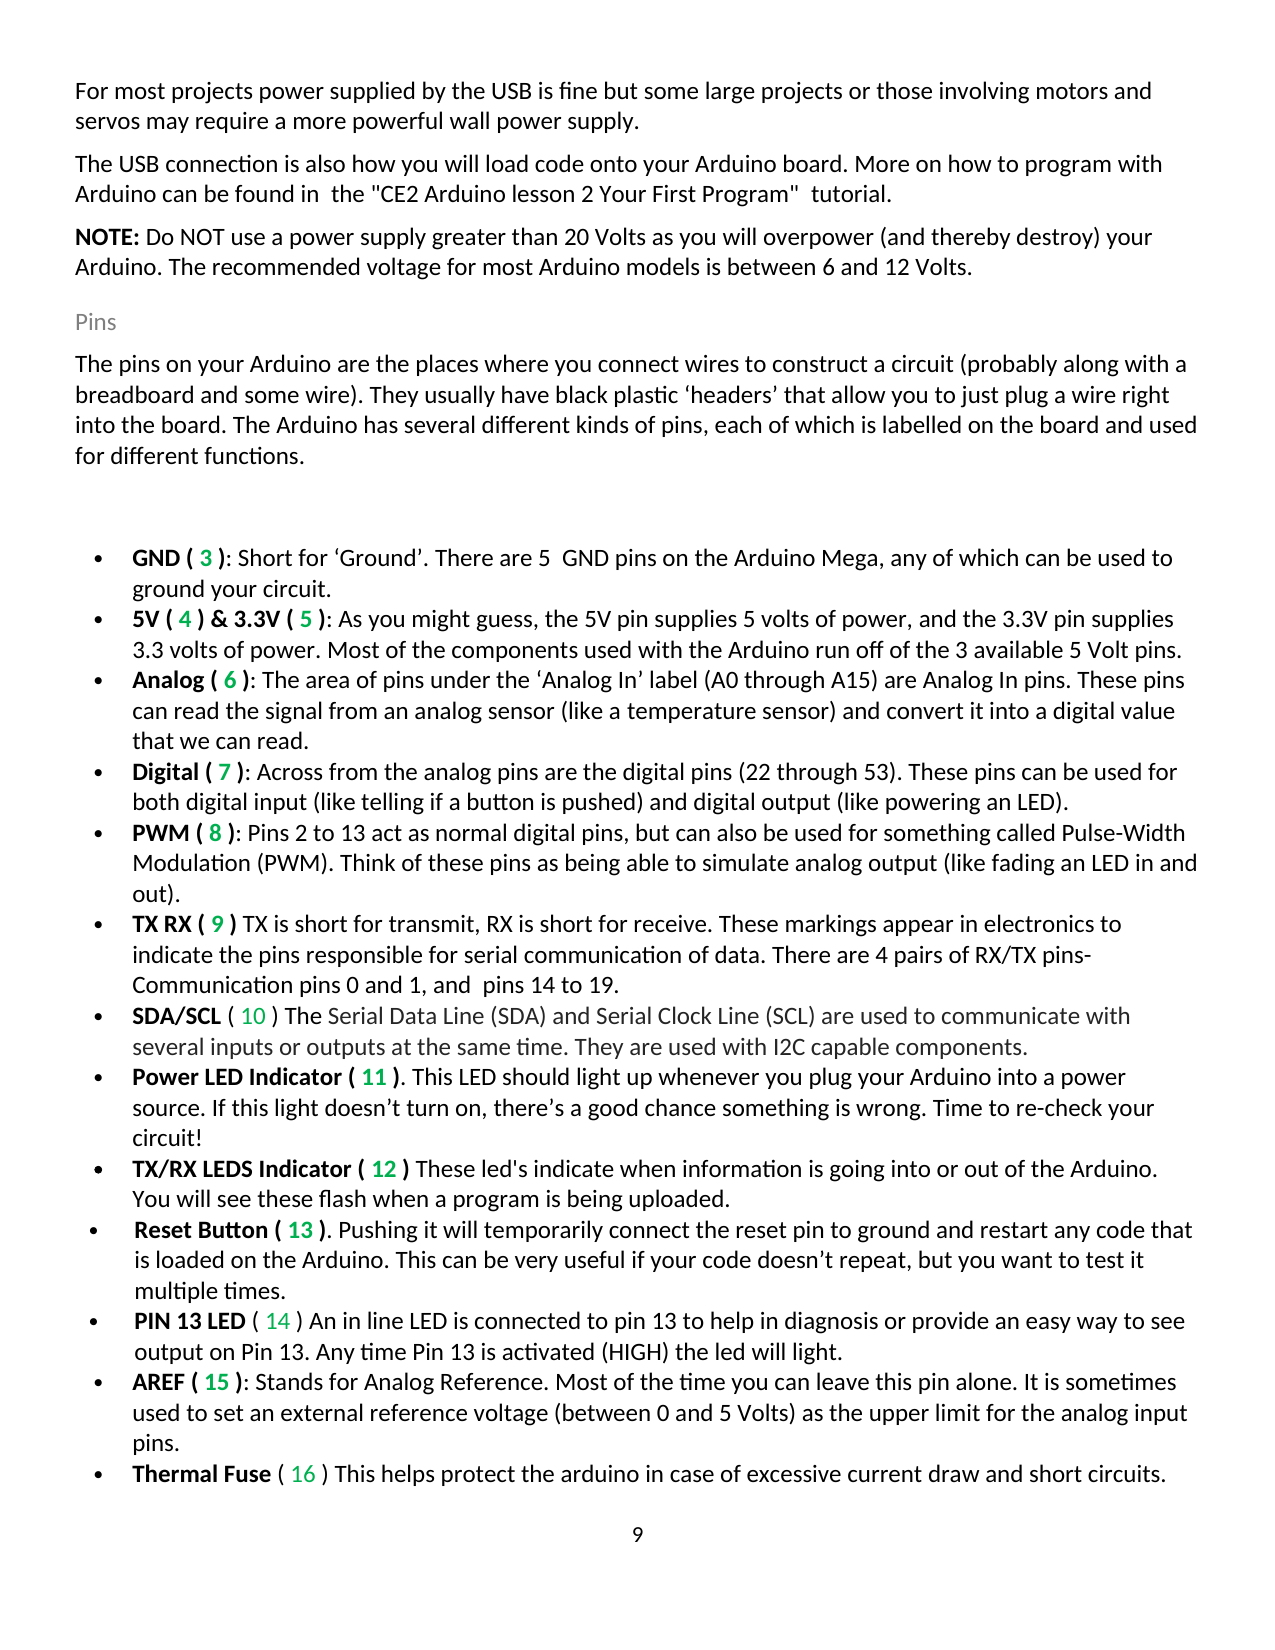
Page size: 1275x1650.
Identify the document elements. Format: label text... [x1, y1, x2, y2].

text The pins on your Arduino are the places where you connect wires to construct a circuit (probably along with a breadboard and some wire). They usually have black plastic ‘headers’ that allow you to just plug a wire right into the board. The Arduino has several different kinds of pins, each of which is labelled on the board and used for different functions. [75, 348, 1200, 471]
list PWM ( 8 ): Pins 2 to 13 act as normal digital pins, but can also be used for something called Pulse-Width Modulation (PWM). Think of these pins as being able to simulate analog output (like fading an LED in and out). [94, 817, 1200, 908]
text Pins [75, 306, 1200, 337]
list TX RX ( 9 ) TX is short for transmit, RX is short for receive. These markings appear in electronics to indicate the pins responsible for serial communication of data. There are 4 pairs of RX/TX pins- Communication pins 0 and 1, and pins 14 to 19. [94, 908, 1200, 1000]
list PIN 13 LED ( 14 ) An in line LED is connected to pin 13 to help in diagnosis or provide an easy way to see output on Pin 13. Any time Pin 13 is activated (HIGH) the led will light. [90, 1305, 1200, 1366]
list Thermal Fuse ( 16 ) This helps protect the arduino in case of excessive current draw and short circuits. [94, 1458, 1200, 1488]
list 5V ( 4 ) & 3.3V ( 5 ): As you might guess, the 5V pin supplies 5 volts of power, and the 3.3V pin supplies 3.3 volts of power. Most of the components used with the Arduino run off of the 3 available 5 Volt pins. [94, 603, 1200, 664]
text The USB connection is also how you will load code onto your Arduino board. More on how to program with Arduino can be found in the "CE2 Arduino lesson 2 Your First Program" tutorial. [75, 148, 1200, 209]
text For most projects power supplied by the USB is fine but some large projects or those involving motors and servos may require a more powerful wall power supply. [75, 75, 1200, 136]
list Analog ( 6 ): The area of pins under the ‘Analog In’ label (A0 through A15) are Analog In pins. These pins can read the signal from an analog sensor (like a temperature sensor) and convert it into a digital value that we can read. [94, 664, 1200, 756]
list Reset Button ( 13 ). Pushing it will temporarily connect the reset pin to ground and restart any code that is loaded on the Arduino. This can be very useful if your code doesn’t repeat, but you want to test it multiple times. [90, 1214, 1200, 1305]
list TX/RX LEDS Indicator ( 12 ) These led's indicate when information is going into or out of the Arduino. You will see these flash when a program is being uploaded. [94, 1153, 1200, 1214]
list Power LED Indicator ( 11 ). This LED should light up whenever you plug your Arduino into a power source. If this light doesn’t turn on, there’s a good chance something is wrong. Time to re-check your circuit! [94, 1061, 1200, 1153]
list Digital ( 7 ): Across from the analog pins are the digital pins (22 through 53). These pins can be used for both digital input (like telling if a button is pushed) and digital output (like powering an LED). [94, 756, 1200, 817]
list SDA/SCL ( 10 ) The Serial Data Line (SDA) and Serial Clock Line (SCL) are used to communicate with several inputs or outputs at the same time. They are used with I2C capable components. [94, 1000, 328, 1061]
text NOTE: Do NOT use a power supply greater than 20 Volts as you will overpower (and thereby destroy) your Arduino. The recommended voltage for most Arduino models is between 6 and 12 Volts. [75, 221, 1200, 282]
list GND ( 3 ): Short for ‘Ground’. There are 5 GND pins on the Arduino Mega, any of which can be used to ground your circuit. [94, 542, 1200, 603]
list AREF ( 15 ): Stands for Analog Reference. Most of the time you can leave this pin alone. It is sometimes used to set an external reference voltage (between 0 and 5 Volts) as the upper limit for the analog input pins. [94, 1366, 1200, 1458]
